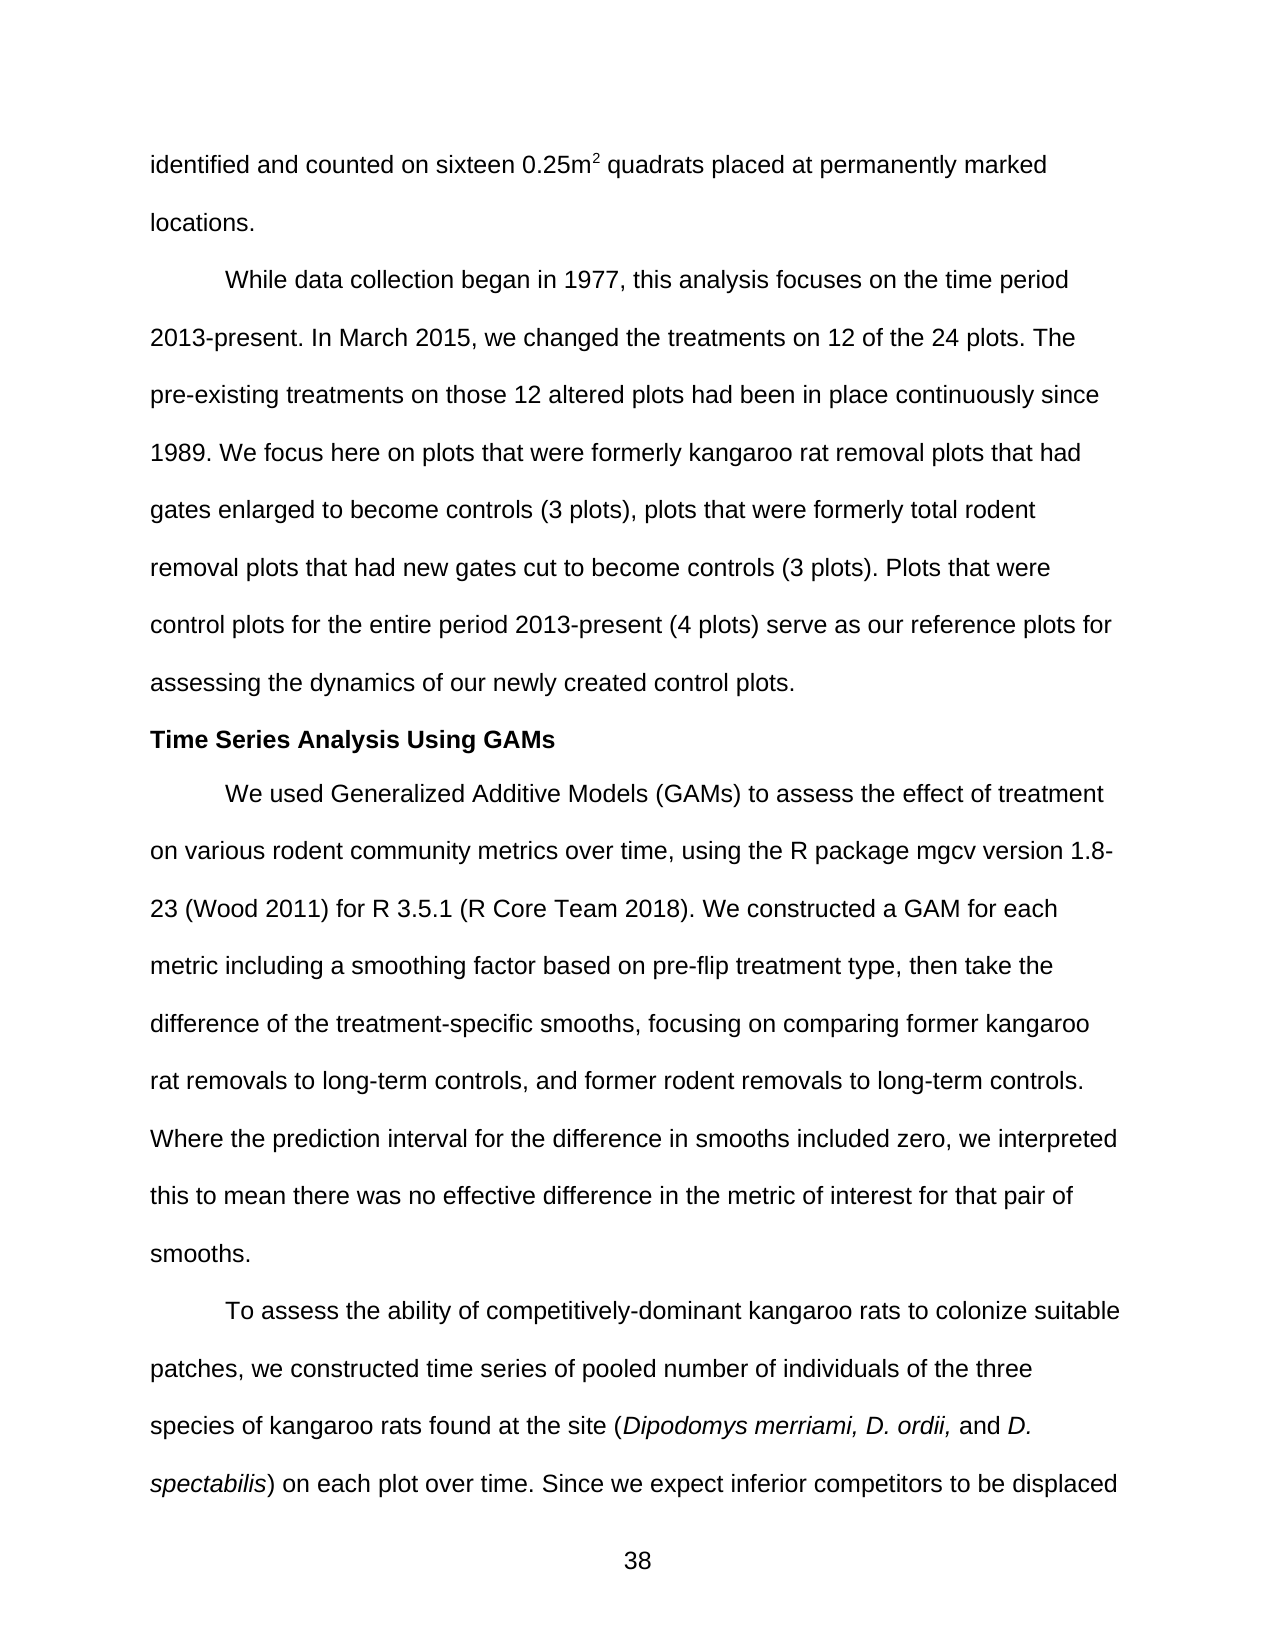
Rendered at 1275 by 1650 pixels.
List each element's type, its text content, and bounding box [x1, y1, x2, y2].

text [150, 1296, 1125, 1497]
text We used Generalized Additive Models (GAMs) to assess the effect of treatment on various rodent community metrics over time, using the R package mgcv version 1.8-23 (Wood 2011) for R 3.5.1 (R Core Team 2018). We constructed a GAM for each metric including a smoothing factor based on pre-flip treatment type, then take the difference of the treatment-specific smooths, focusing on comparing former kangaroo rat removals to long-term controls, and former rodent removals to long-term controls. Where the prediction interval for the difference in smooths included zero, we interpreted this to mean there was no effective difference in the metric of interest for that pair of smooths. [150, 779, 1125, 1267]
text While data collection began in 1977, this analysis focuses on the time period 2013-present. In March 2015, we changed the treatments on 12 of the 24 plots. The pre-existing treatments on those 12 altered plots had been in place continuously since 1989. We focus here on plots that were formerly kangaroo rat removal plots that had gates enlarged to become controls (3 plots), plots that were formerly total rodent removal plots that had new gates cut to become controls (3 plots). Plots that were control plots for the entire period 2013-present (4 plots) serve as our reference plots for assessing the dynamics of our newly created control plots. [150, 265, 1125, 696]
subtitle Time Series Analysis Using GAMs [150, 725, 1125, 754]
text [150, 150, 1125, 236]
